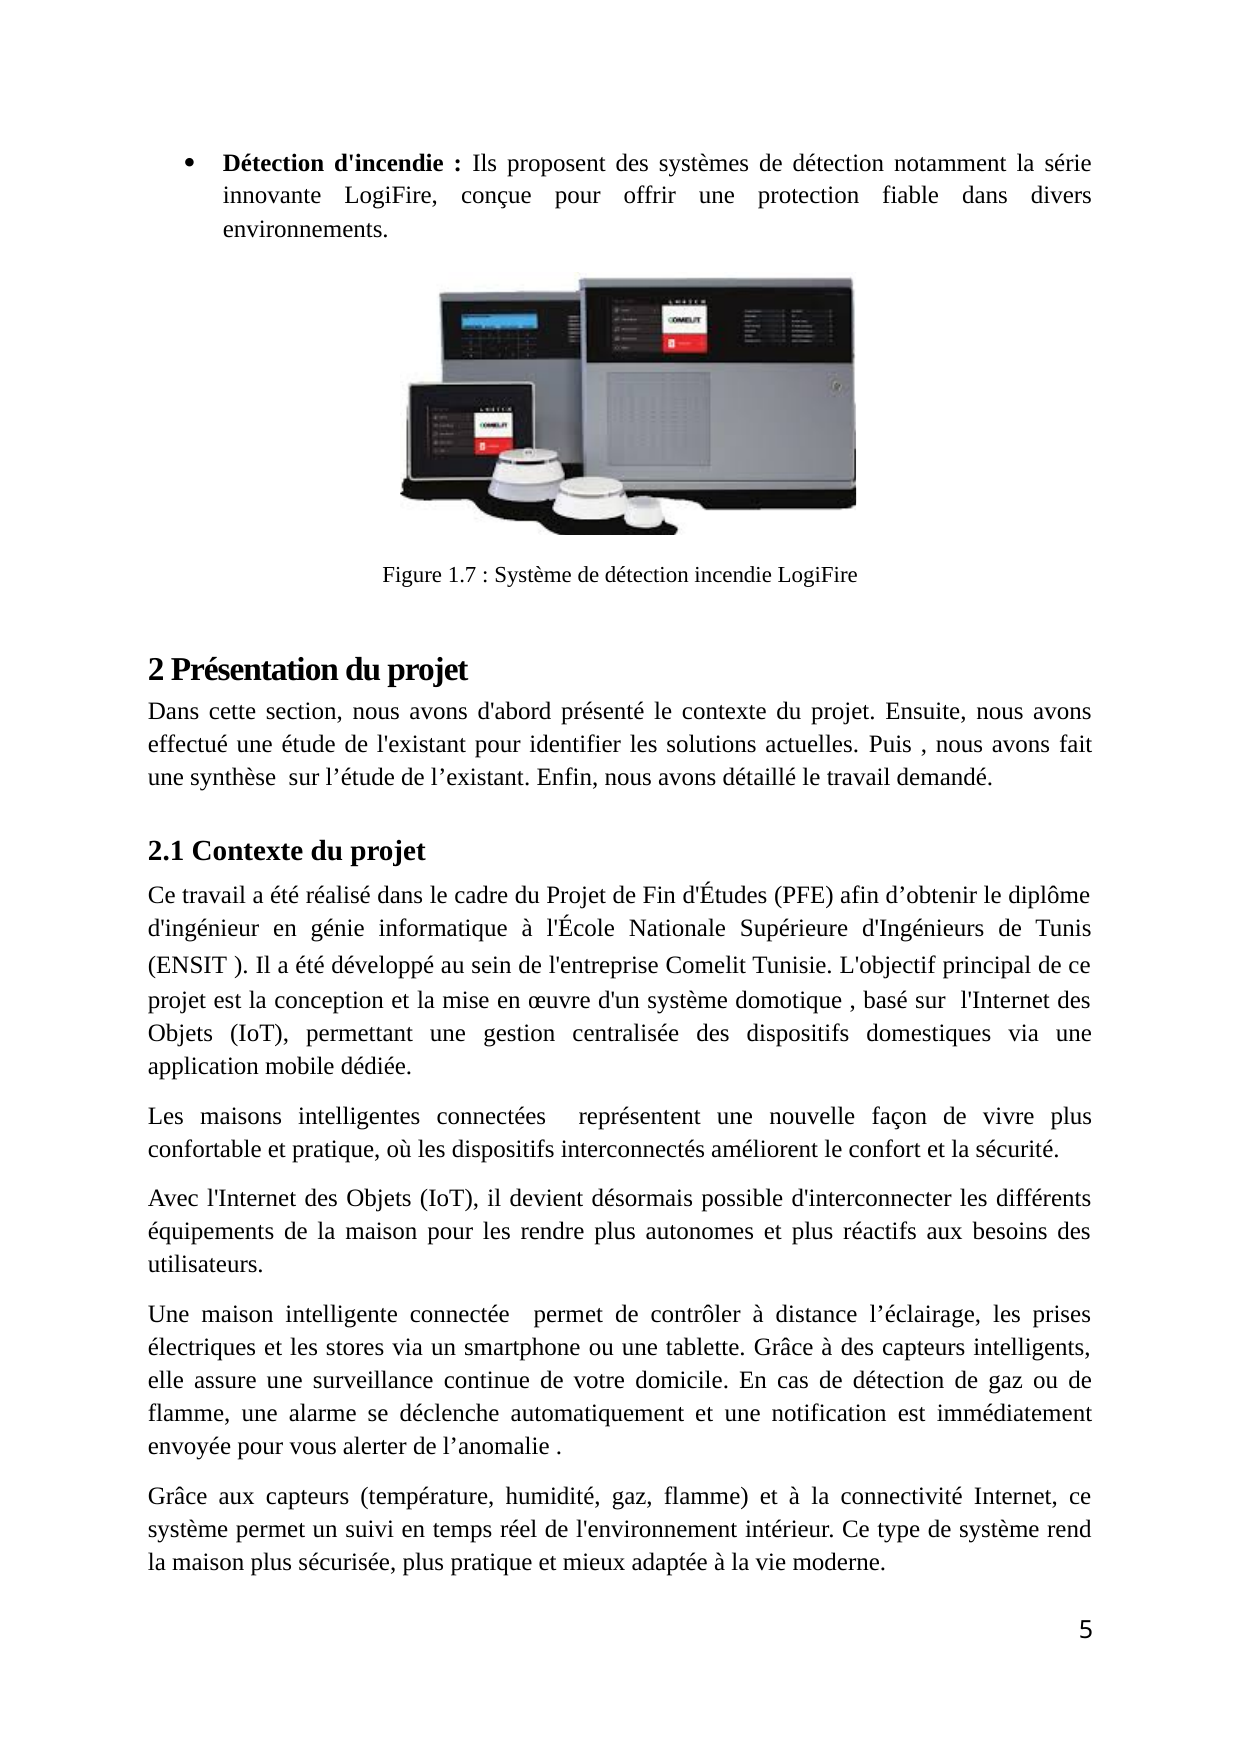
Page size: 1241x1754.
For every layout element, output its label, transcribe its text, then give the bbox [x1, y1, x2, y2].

text Ce travail a été réalisé dans le cadre du Projet de Fin d'Études (PFE) afin d’obtenir le diplôme d'ingénieur en génie informatique à l'École Nationale Supérieure d'Ingénieurs de Tunis (ENSIT ). Il a été développé au sein de l'entreprise Comelit Tunisie. L'objectif principal de ce projet est la conception et la mise en œuvre d'un système domotique , basé sur l'Internet des Objets (IoT), permettant une gestion centralisée des dispositifs domestiques via une application mobile dédiée. [148, 880, 1093, 1080]
text Grâce aux capteurs (température, humidité, gaz, flamme) et à la connectivité Internet, ce système permet un suivi en temps réel de l'environnement intérieur. Ce type de système rend la maison plus sécurisée, plus pratique et mieux adaptée à la vie moderne. [148, 1481, 1093, 1576]
list Détection d'incendie : Ils proposent des systèmes de détection notamment la série innovante LogiFire, conçue pour offrir une protection fiable dans divers environnements. [185, 148, 1093, 242]
subtitle Figure 1.7 : Système de détection incendie LogiFire [148, 561, 1093, 588]
picture [400, 272, 857, 535]
text Une maison intelligente connectée permet de contrôler à distance l’éclairage, les prises électriques et les stores via un smartphone ou une tablette. Grâce à des capteurs intelligents, elle assure une surveillance continue de votre domicile. En cas de détection de gaz ou de flamme, une alarme se déclenche automatiquement et une notification est immédiatement envoyée pour vous alerter de l’anomalie . [148, 1299, 1093, 1460]
title 2 Présentation du projet [148, 650, 1093, 688]
text Avec l'Internet des Objets (IoT), il devient désormais possible d'interconnecter les différents équipements de la maison pour les rendre plus autonomes et plus réactifs aux besoins des utilisateurs. [148, 1183, 1093, 1278]
subtitle 2.1 Contexte du projet [148, 833, 1093, 866]
text Les maisons intelligentes connectées représentent une nouvelle façon de vivre plus confortable et pratique, où les dispositifs interconnectés améliorent le confort et la sécurité. [148, 1101, 1093, 1162]
text Dans cette section, nous avons d'abord présenté le contexte du projet. Ensuite, nous avons effectué une étude de l'existant pour identifier les solutions actuelles. Puis , nous avons fait une synthèse sur l’étude de l’existant. Enfin, nous avons détaillé le travail demandé. [148, 696, 1093, 791]
